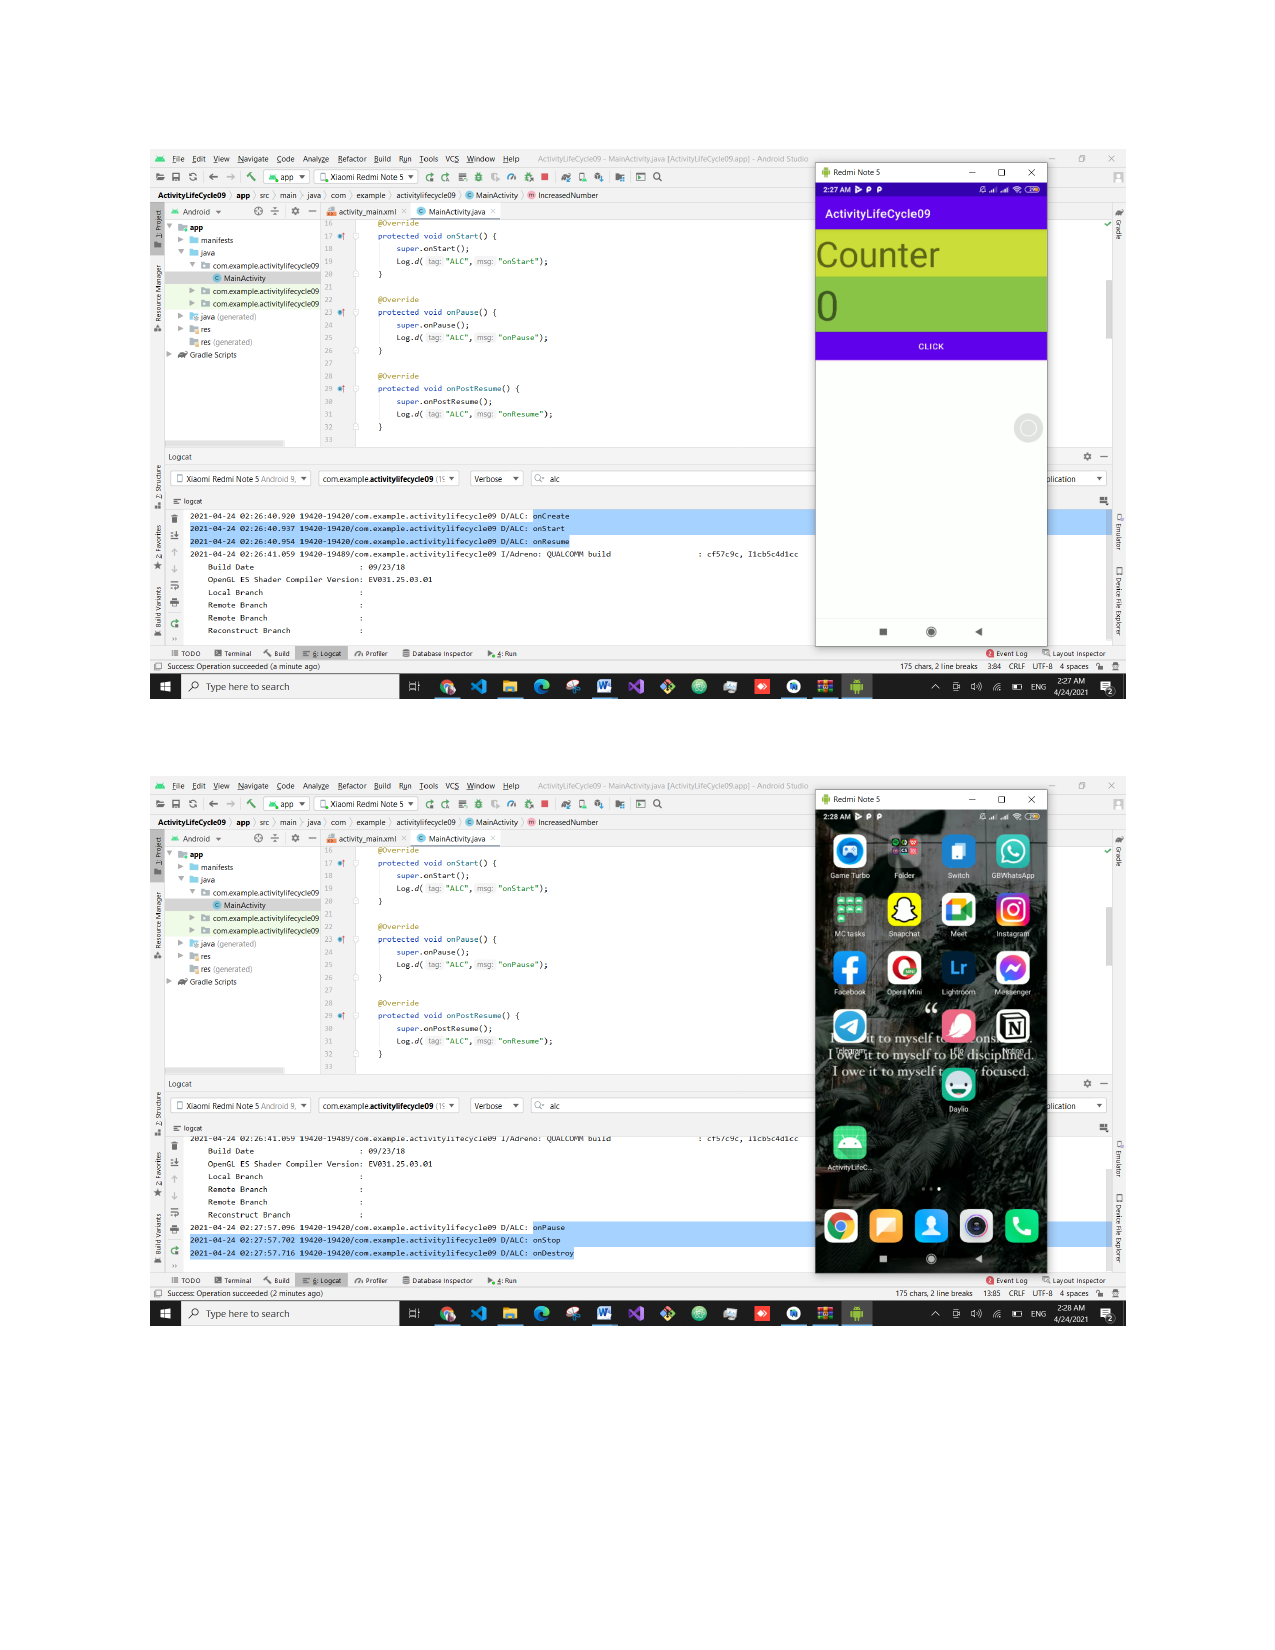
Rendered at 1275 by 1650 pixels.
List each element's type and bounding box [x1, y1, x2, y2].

picture [150, 776, 1126, 1326]
picture [150, 149, 1126, 699]
